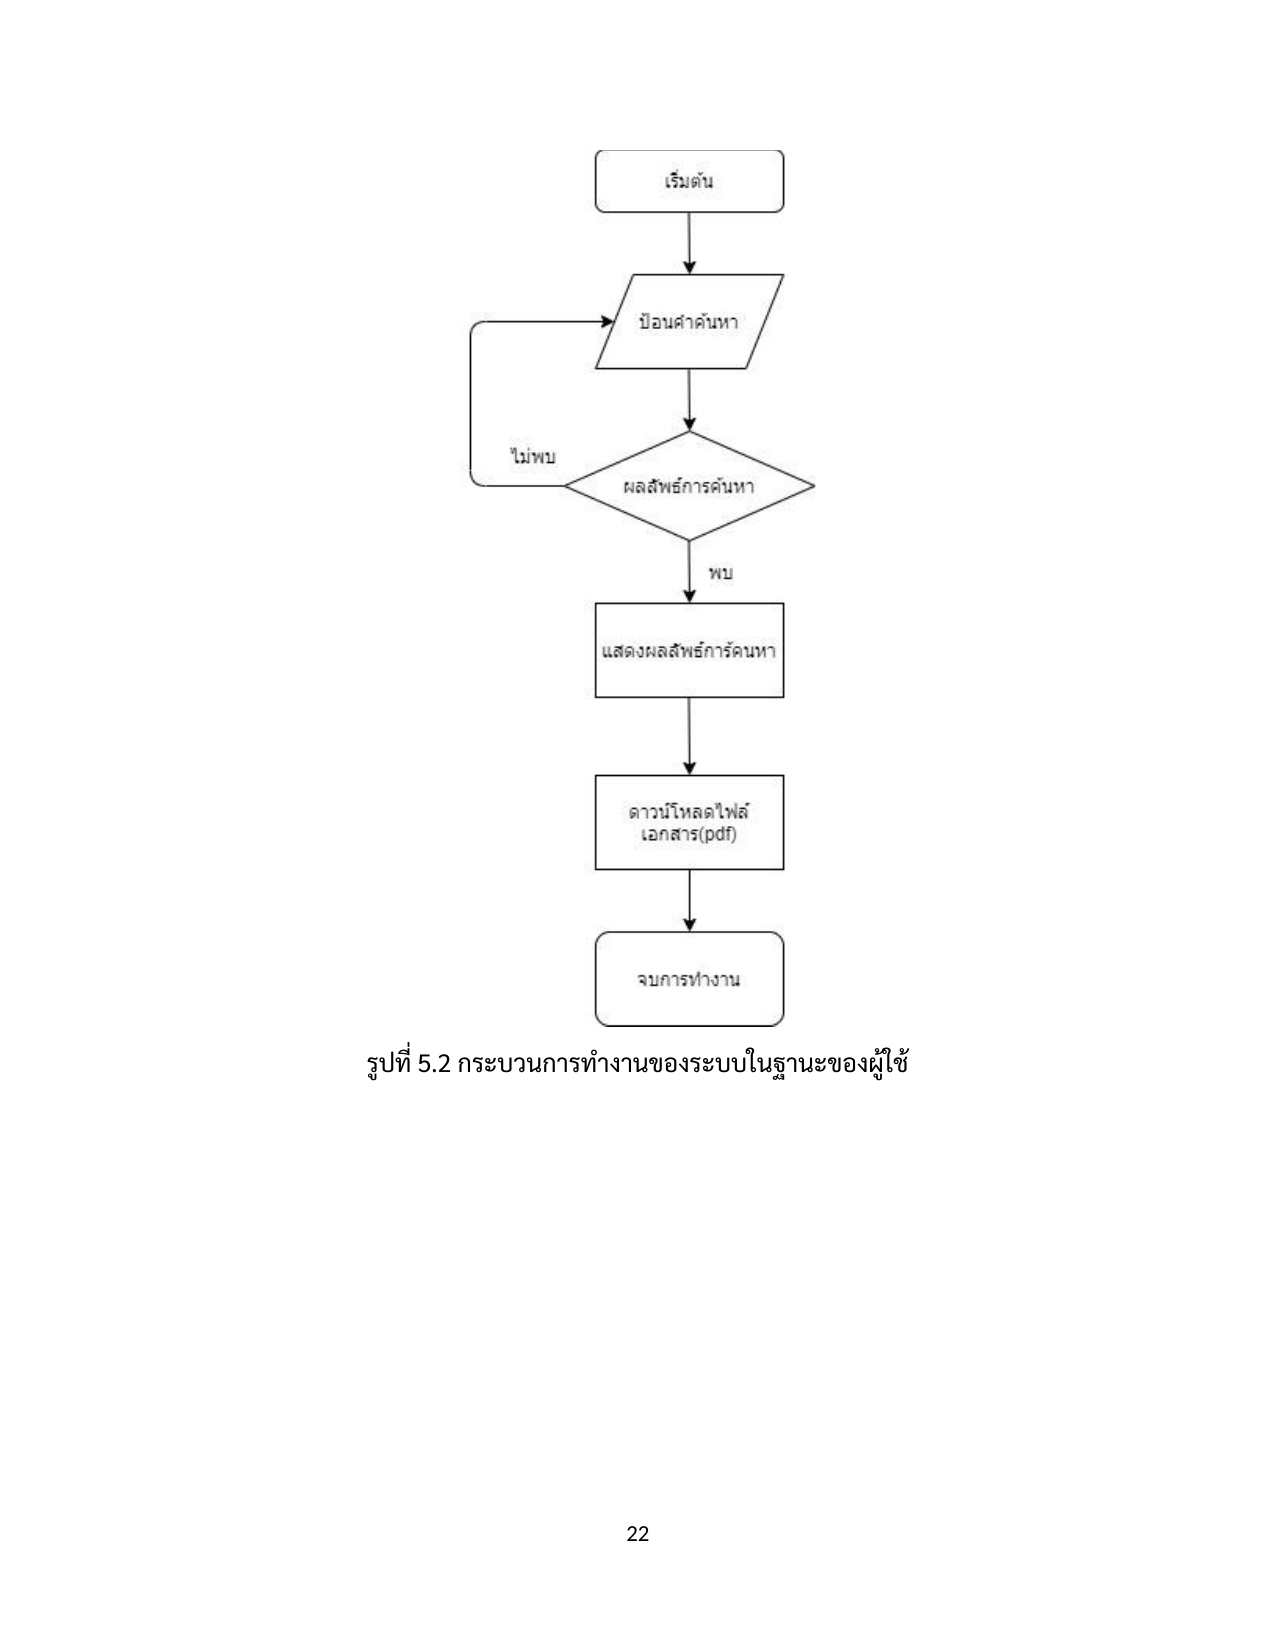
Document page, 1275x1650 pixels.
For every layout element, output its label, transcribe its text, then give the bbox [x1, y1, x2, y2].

text รูปที่ 5.2 กระบวนการทำงานของระบบในฐานะของผู้ใช้ [150, 1045, 1125, 1078]
picture [459, 150, 816, 1027]
